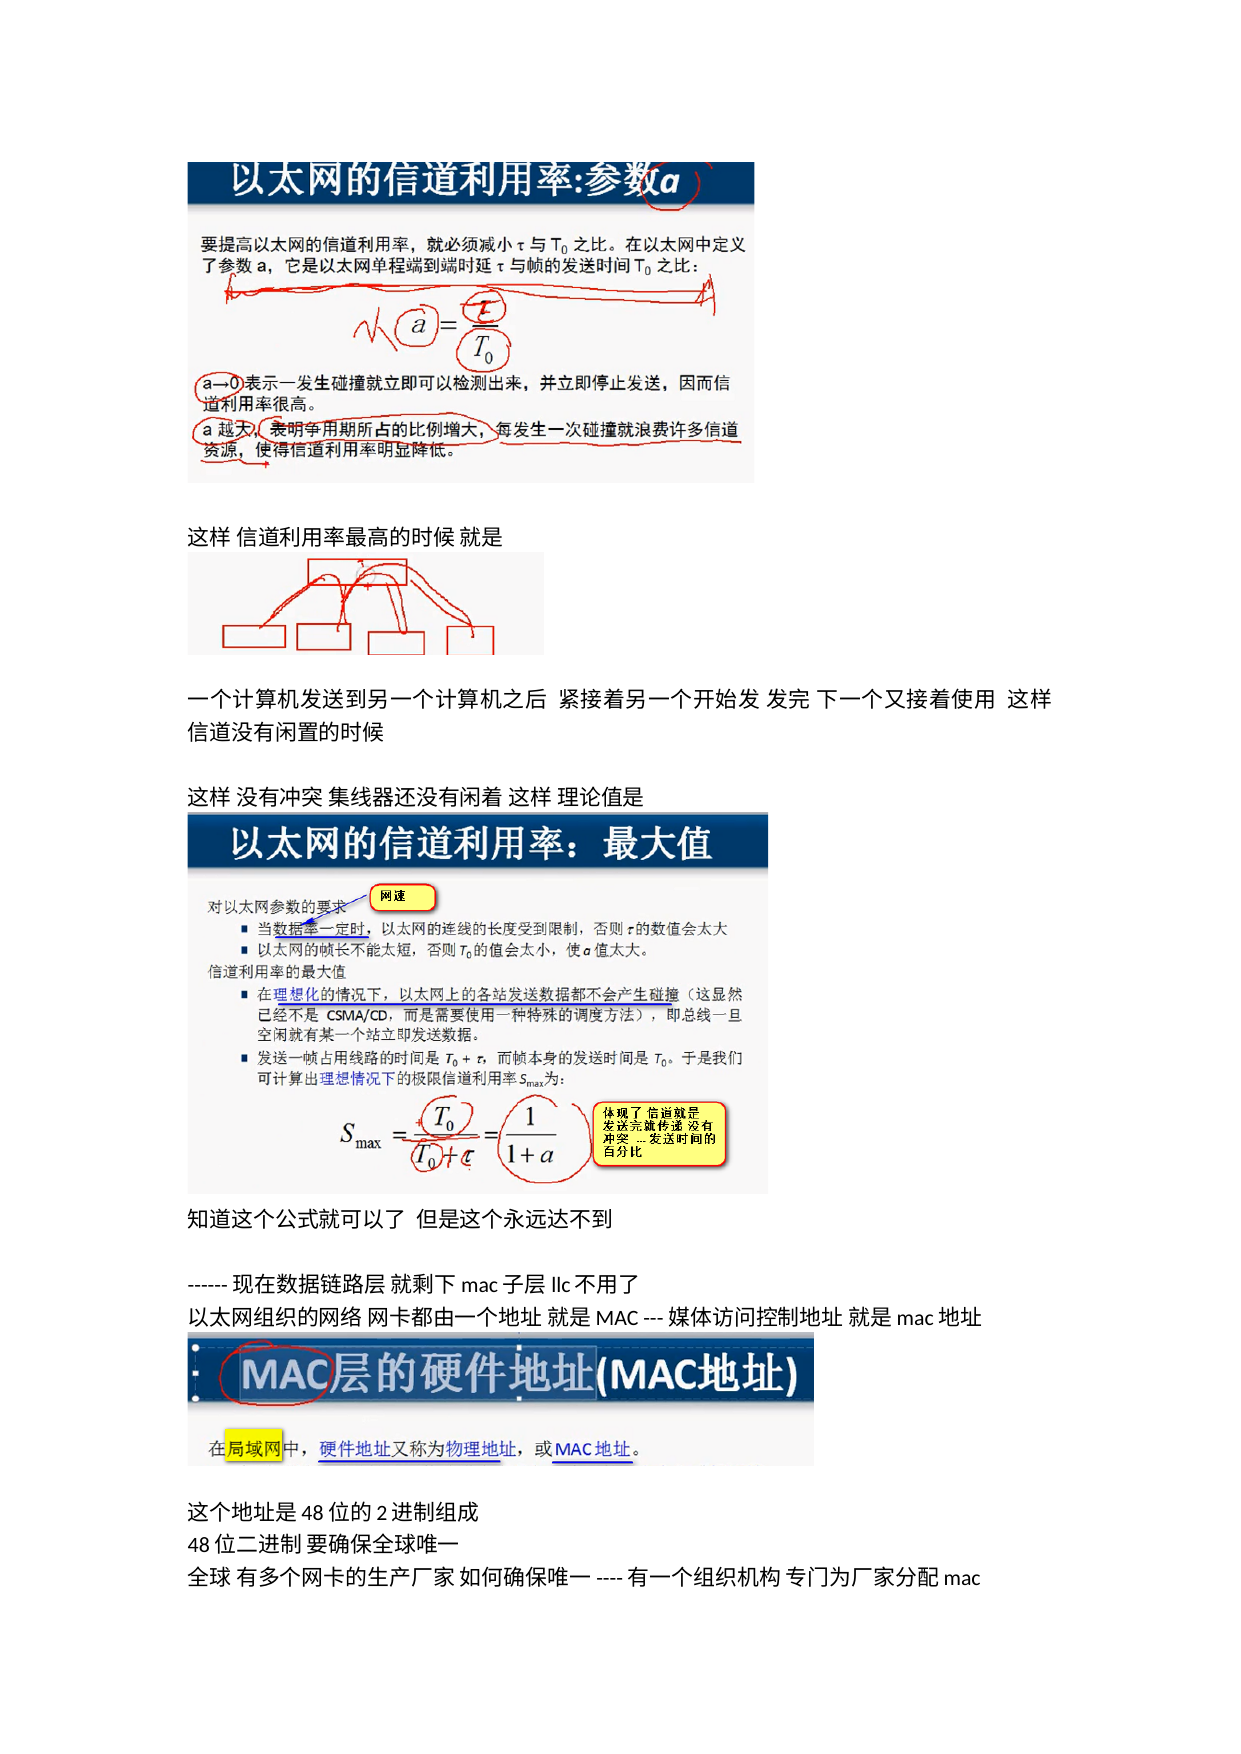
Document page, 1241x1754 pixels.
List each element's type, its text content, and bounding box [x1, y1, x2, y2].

text 知道这个公式就可以了 但是这个永远达不到 [187, 1202, 1053, 1234]
text 以太网组织的网络 网卡都由一个地址 就是MAC --- 媒体访问控制地址 就是mac地址 [187, 1299, 1053, 1332]
text ------ 现在数据链路层 就剩下mac子层 llc不用了 [187, 1267, 1053, 1299]
picture [187, 162, 755, 483]
picture [187, 1332, 814, 1466]
text 这样 信道利用率最高的时候 就是 [187, 519, 1053, 552]
text 一个计算机发送到另一个计算机之后 紧接着另一个开始发 发完 下一个又接着使用 这样 信道没有闲置的时候 [187, 682, 1053, 747]
picture [187, 552, 544, 655]
text 这样 没有冲突 集线器还没有闲着 这样 理论值是 [187, 779, 1053, 812]
text 48位二进制 要确保全球唯一 [187, 1527, 1053, 1559]
text 这个地址是48位的2进制组成 [187, 1494, 1053, 1527]
text 全球 有多个网卡的生产厂家 如何确保唯一 ---- 有一个组织机构 专门为厂家分配mac [187, 1559, 1053, 1592]
picture [187, 812, 769, 1194]
